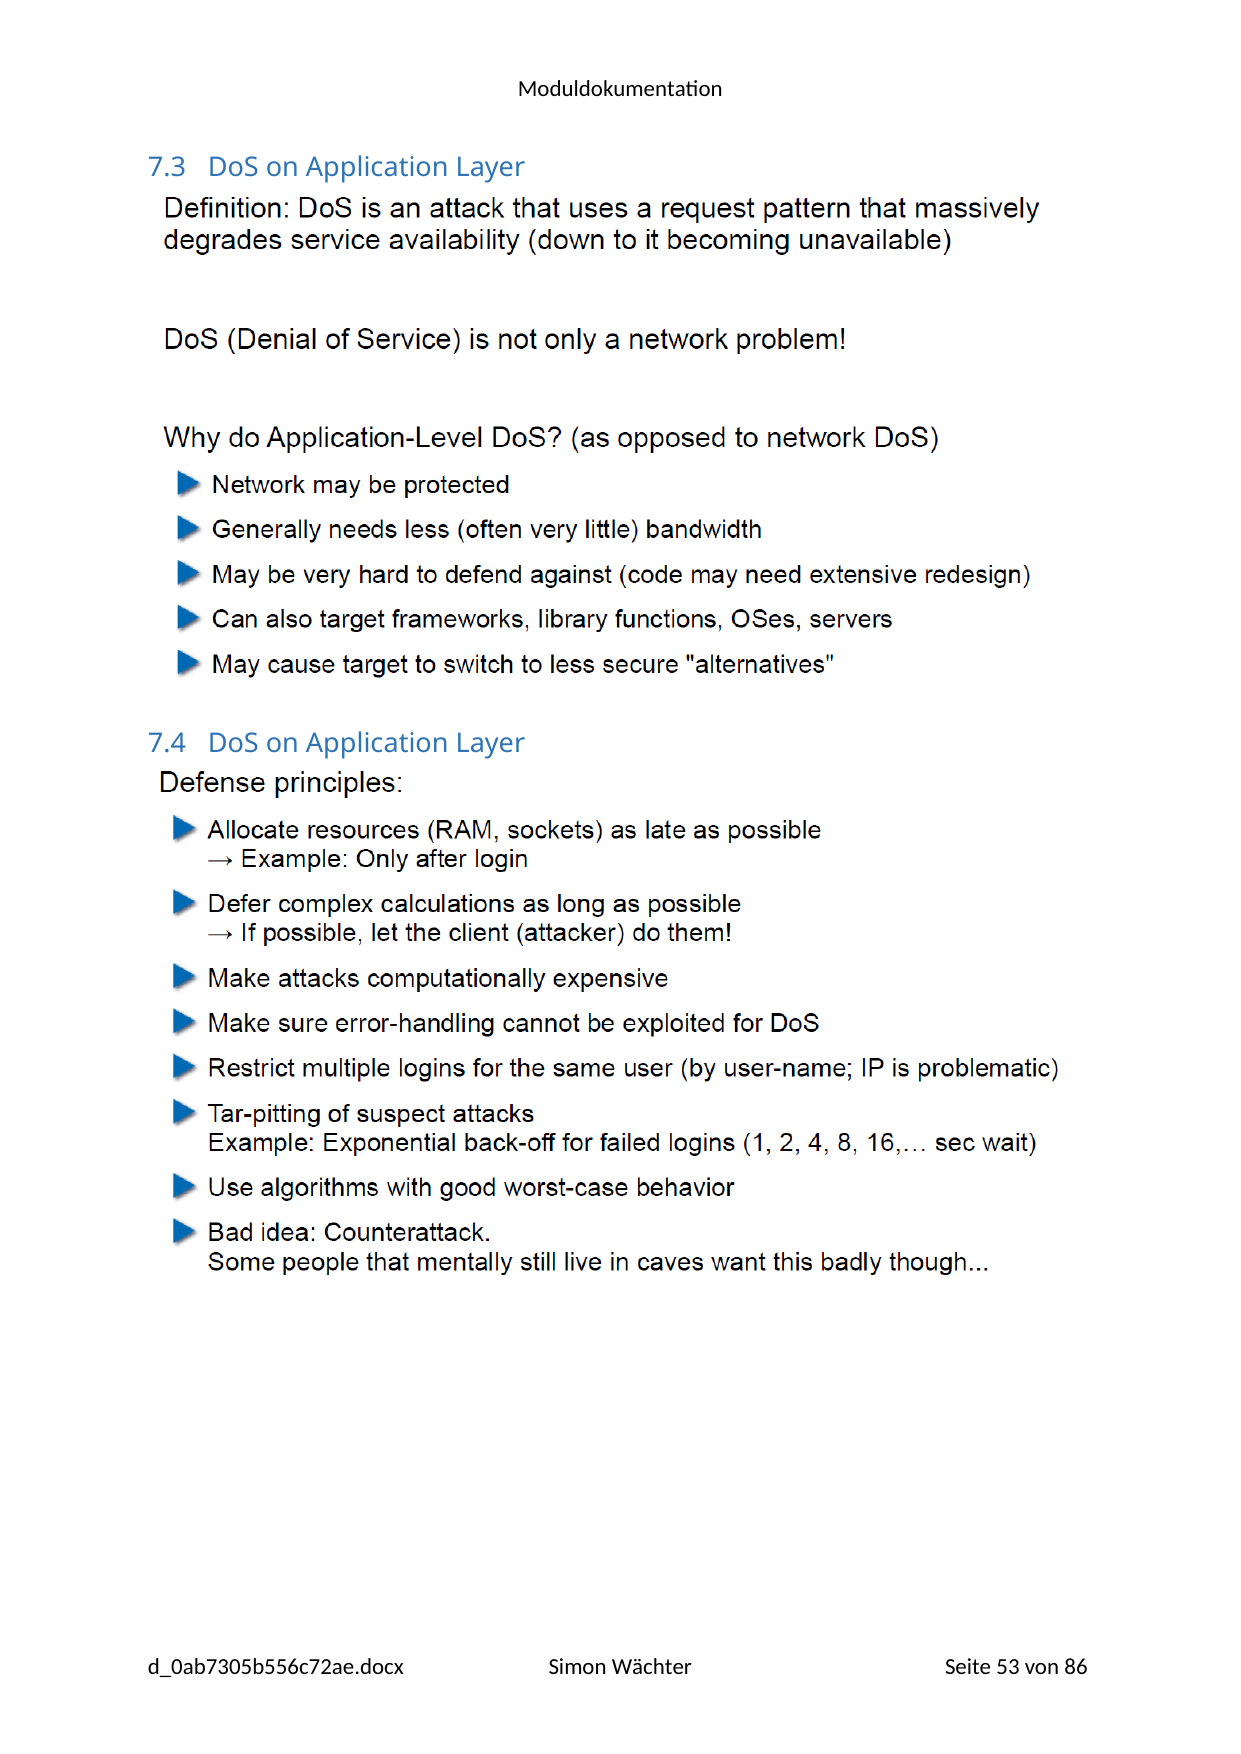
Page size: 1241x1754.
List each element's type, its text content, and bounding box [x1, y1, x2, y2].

subtitle DoS on Application Layer [148, 723, 1093, 760]
picture [147, 762, 1093, 1287]
subtitle DoS on Application Layer [148, 148, 1093, 184]
picture [147, 187, 1093, 705]
